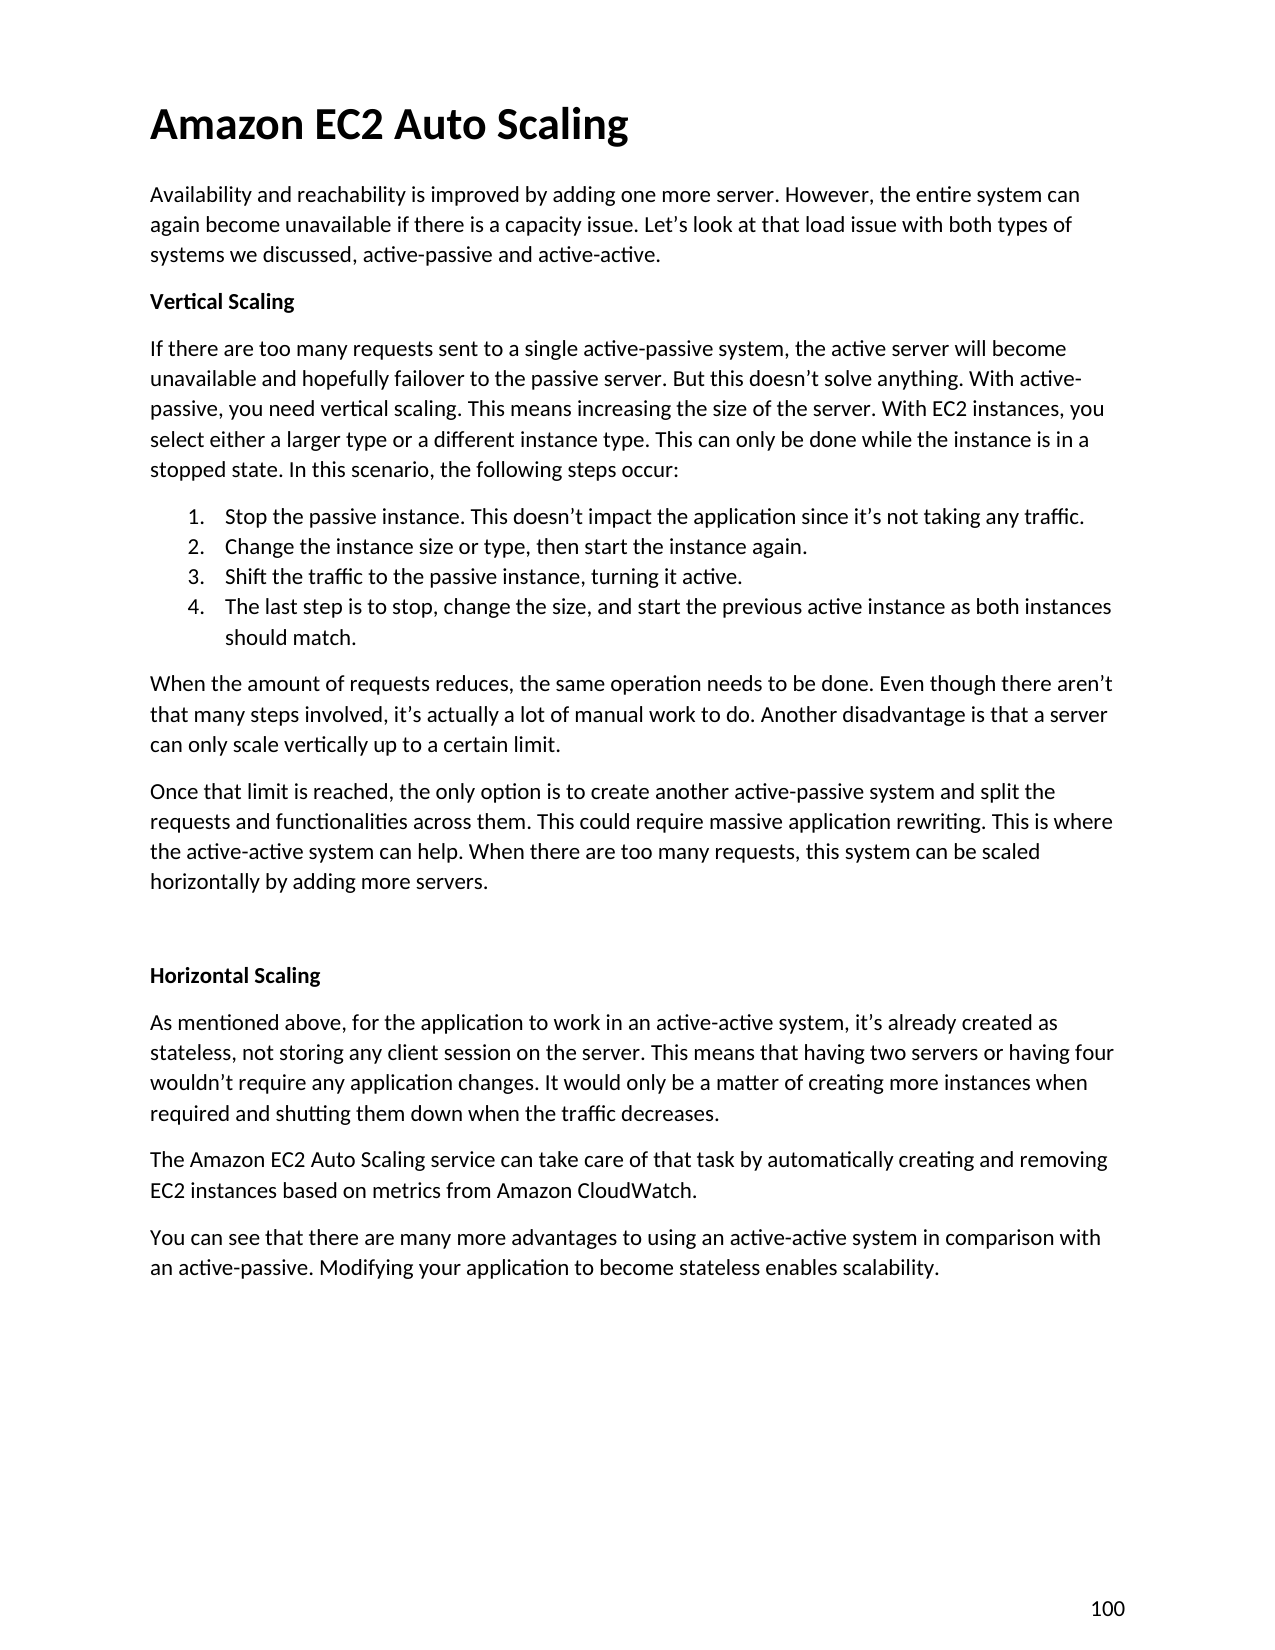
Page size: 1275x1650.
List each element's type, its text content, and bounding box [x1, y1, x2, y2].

list The last step is to stop, change the size, and start the previous active instance as both instances should match. [187, 592, 1125, 651]
text As mentioned above, for the application to work in an active-active system, it’s already created as stateless, not storing any client session on the server. This means that having two servers or having four wouldn’t require any application changes. It would only be a matter of creating more instances when required and shutting them down when the traffic decreases. [150, 1008, 1125, 1127]
text The Amazon EC2 Auto Scaling service can take care of that task by automatically creating and removing EC2 instances based on metrics from Amazon CloudWatch. [150, 1146, 1125, 1204]
list Stop the passive instance. This doesn’t impact the application since it’s not taking any traffic. [187, 502, 1125, 530]
text Once that limit is reached, the only option is to create another active-passive system and split the requests and functionalities across them. This could require massive application rewriting. This is where the active-active system can help. When there are too many requests, this system can be scaled horizontally by adding more servers. [150, 777, 1125, 895]
list Shift the traffic to the passive instance, turning it active. [187, 562, 1125, 590]
text If there are too many requests sent to a single active-passive system, the active server will become unavailable and hopefully failover to the passive server. But this doesn’t solve anything. With active-passive, you need vertical scaling. This means increasing the size of the server. With EC2 instances, you select either a larger type or a different instance type. This can only be done while the instance is in a stopped state. In this scenario, the following steps occur: [150, 334, 1125, 483]
text Horizontal Scaling [150, 961, 1125, 989]
text When the amount of requests reduces, the same operation needs to be done. Even though there aren’t that many steps involved, it’s actually a lot of manual work to do. Another disadvantage is that a server can only scale vertically up to a certain limit. [150, 669, 1125, 758]
text Availability and reachability is improved by adding one more server. However, the entire system can again become unavailable if there is a capacity issue. Let’s look at that load issue with both types of systems we discussed, active-passive and active-active. [150, 180, 1125, 268]
text Vertical Scaling [150, 287, 1125, 315]
list Change the instance size or type, then start the instance again. [187, 532, 1125, 560]
subtitle Amazon EC2 Auto Scaling [150, 95, 1125, 151]
text You can see that there are many more advantages to using an active-active system in comparison with an active-passive. Modifying your application to become stateless enables scalability. [150, 1223, 1125, 1311]
